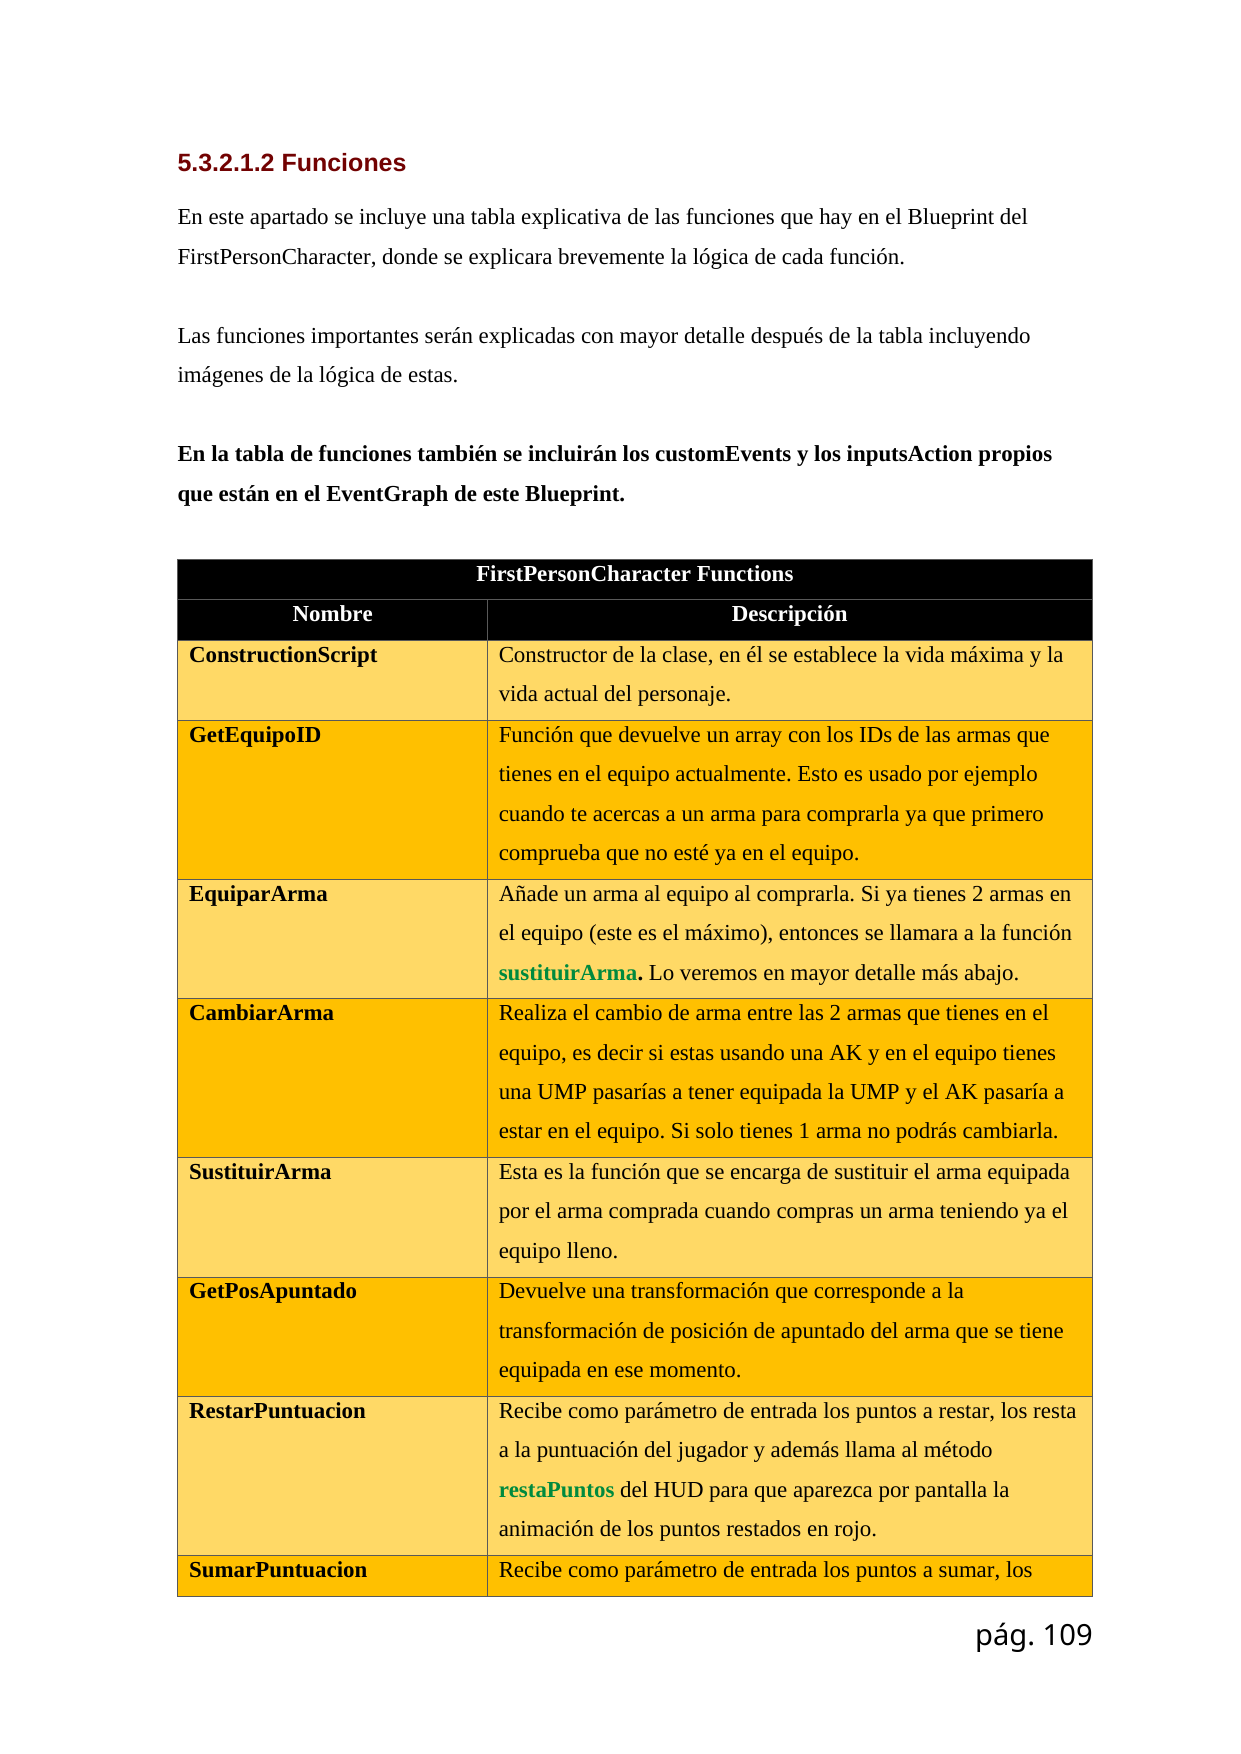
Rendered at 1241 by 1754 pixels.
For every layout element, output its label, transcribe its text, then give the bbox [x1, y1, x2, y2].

table_cell ConstructionScript [178, 641, 487, 720]
text Las funciones importantes serán explicadas con mayor detalle después de la tabla incluyendo imágenes de la lógica de estas. [177, 322, 1092, 388]
table_cell GetPosApuntado [178, 1278, 487, 1396]
table_cell Función que devuelve un array con los IDs de las armas que tienes en el equipo actualmente. Esto es usado por ejemplo cuando te acercas a un arma para comprarla ya que primero comprueba que no esté ya en el equipo. [488, 721, 1092, 879]
table_cell Recibe como parámetro de entrada los puntos a restar, los resta a la puntuación del jugador y además llama al método restaPuntos del HUD para que aparezca por pantalla la animación de los puntos restados en rojo. [488, 1397, 1092, 1555]
table_cell Realiza el cambio de arma entre las 2 armas que tienes en el equipo, es decir si estas usando una AK y en el equipo tienes una UMP pasarías a tener equipada la UMP y el AK pasaría a estar en el equipo. Si solo tienes 1 arma no podrás cambiarla. [488, 999, 1092, 1157]
table_cell Esta es la función que se encarga de sustituir el arma equipada por el arma comprada cuando compras un arma teniendo ya el equipo lleno. [488, 1158, 1092, 1277]
table_cell Constructor de la clase, en él se establece la vida máxima y la vida actual del personaje. [488, 641, 1092, 720]
table_cell Añade un arma al equipo al comprarla. Si ya tienes 2 armas en el equipo (este es el máximo), entonces se llamara a la función sustituirArma. Lo veremos en mayor detalle más abajo. [488, 880, 1092, 998]
table_cell SustituirArma [178, 1158, 487, 1277]
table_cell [488, 1556, 1092, 1596]
table_cell EquiparArma [178, 880, 487, 998]
text En la tabla de funciones también se incluirán los customEvents y los inputsAction propios que están en el EventGraph de este Blueprint. [177, 440, 1092, 506]
table_header FirstPersonCharacter Functions [178, 560, 1092, 599]
table_cell RestarPuntuacion [178, 1397, 487, 1555]
subtitle 5.3.2.1.2 Funciones [177, 148, 1092, 176]
table_cell Nombre [178, 600, 487, 640]
table_cell Devuelve una transformación que corresponde a la transformación de posición de apuntado del arma que se tiene equipada en ese momento. [488, 1278, 1092, 1396]
text En este apartado se incluye una tabla explicativa de las funciones que hay en el Blueprint del FirstPersonCharacter, donde se explicara brevemente la lógica de cada función. [177, 203, 1092, 269]
table_cell Descripción [488, 600, 1092, 640]
table_cell CambiarArma [178, 999, 487, 1157]
table_cell SumarPuntuacion [178, 1556, 487, 1596]
table_cell GetEquipoID [178, 721, 487, 879]
